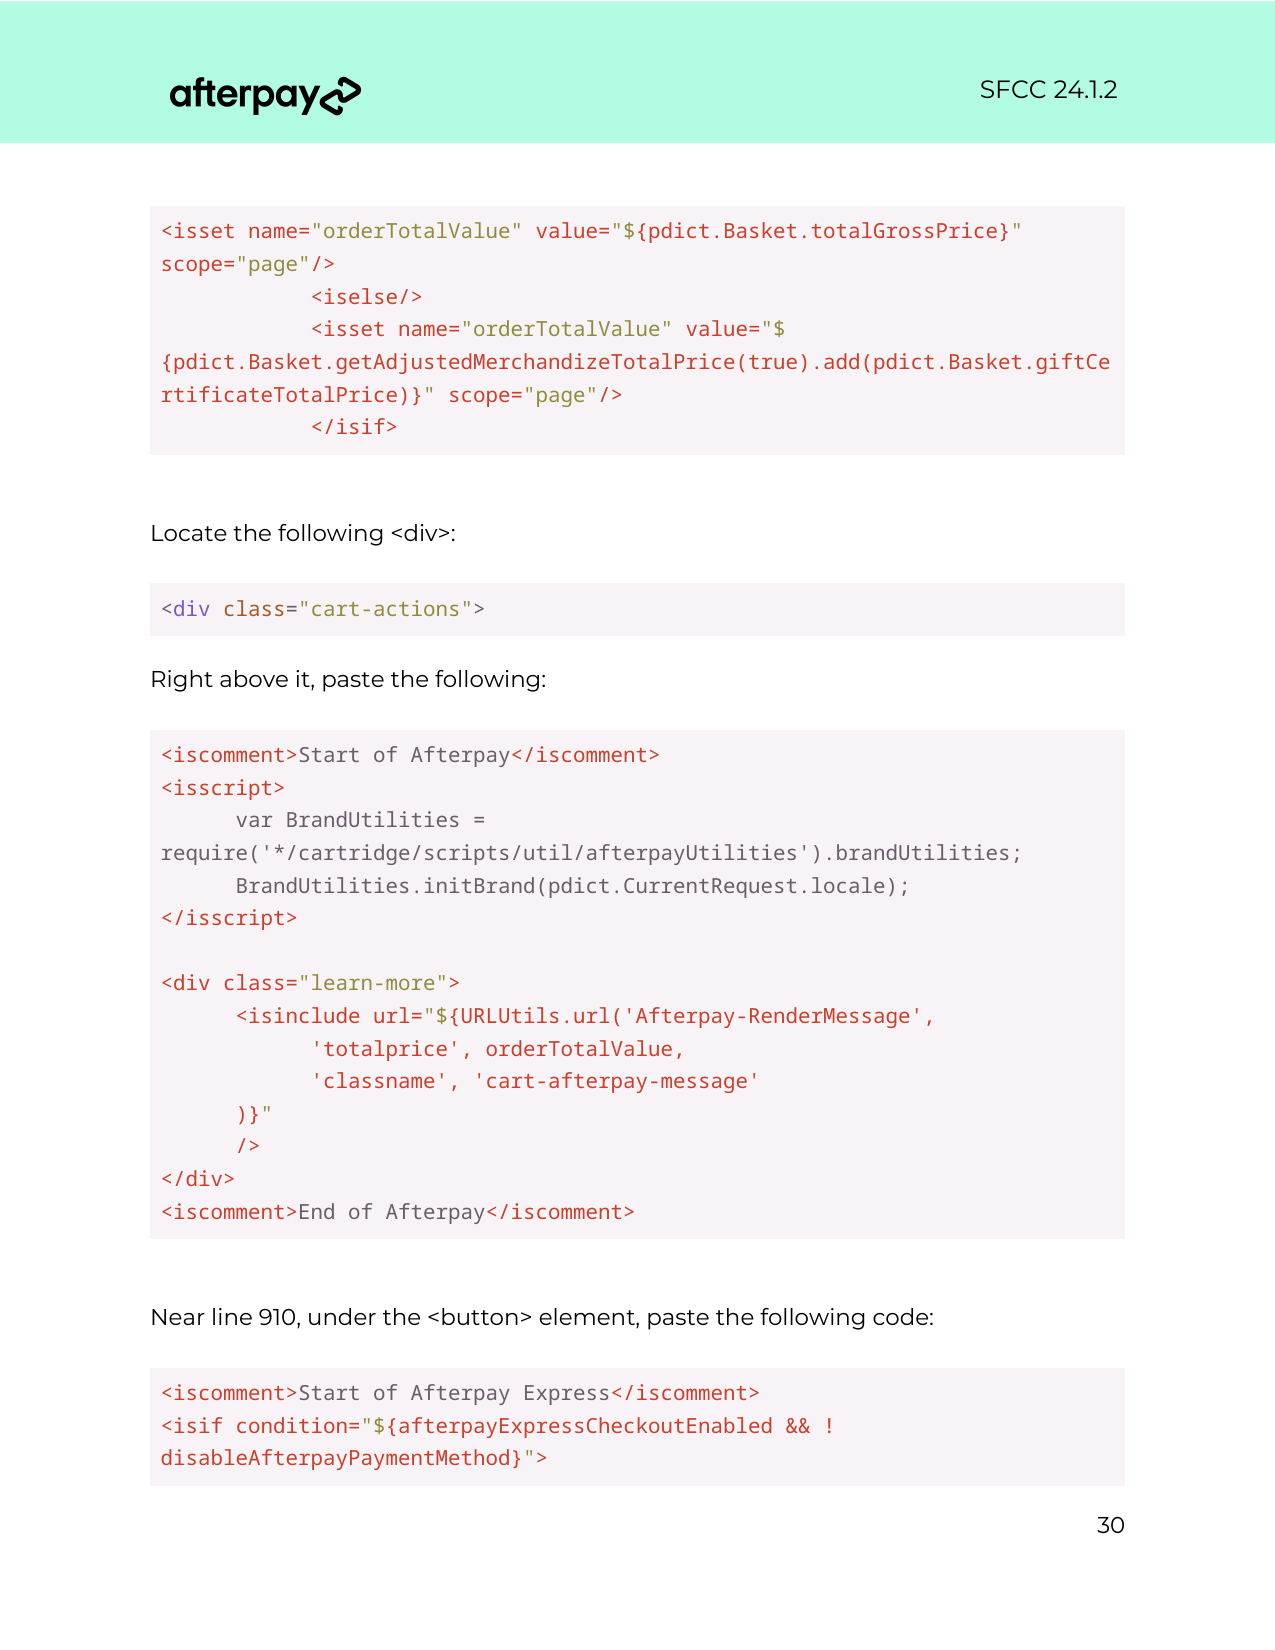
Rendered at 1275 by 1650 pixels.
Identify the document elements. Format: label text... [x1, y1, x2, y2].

text Locate the following <div>: [150, 519, 1125, 547]
text Near line 910, under the <button> element, paste the following code: [150, 1304, 1125, 1332]
table_header <div class="cart-actions"> [150, 583, 1125, 636]
text Right above it, paste the following: [150, 666, 1125, 694]
table_header <iscomment>Start of Afterpay</iscomment> <isscript> var BrandUtilities = require('*/cartridge/scripts/util/afterpayUtilities').brandUtilities; BrandUtilities.initBrand(pdict.CurrentRequest.locale); </isscript> <div class="learn-more"> <isinclude url="${URLUtils.url('Afterpay-RenderMessage', 'totalprice', orderTotalValue, 'classname', 'cart-afterpay-message' )}" /> </div> <iscomment>End of Afterpay</iscomment> [150, 730, 1125, 1239]
picture [134, 48, 397, 144]
